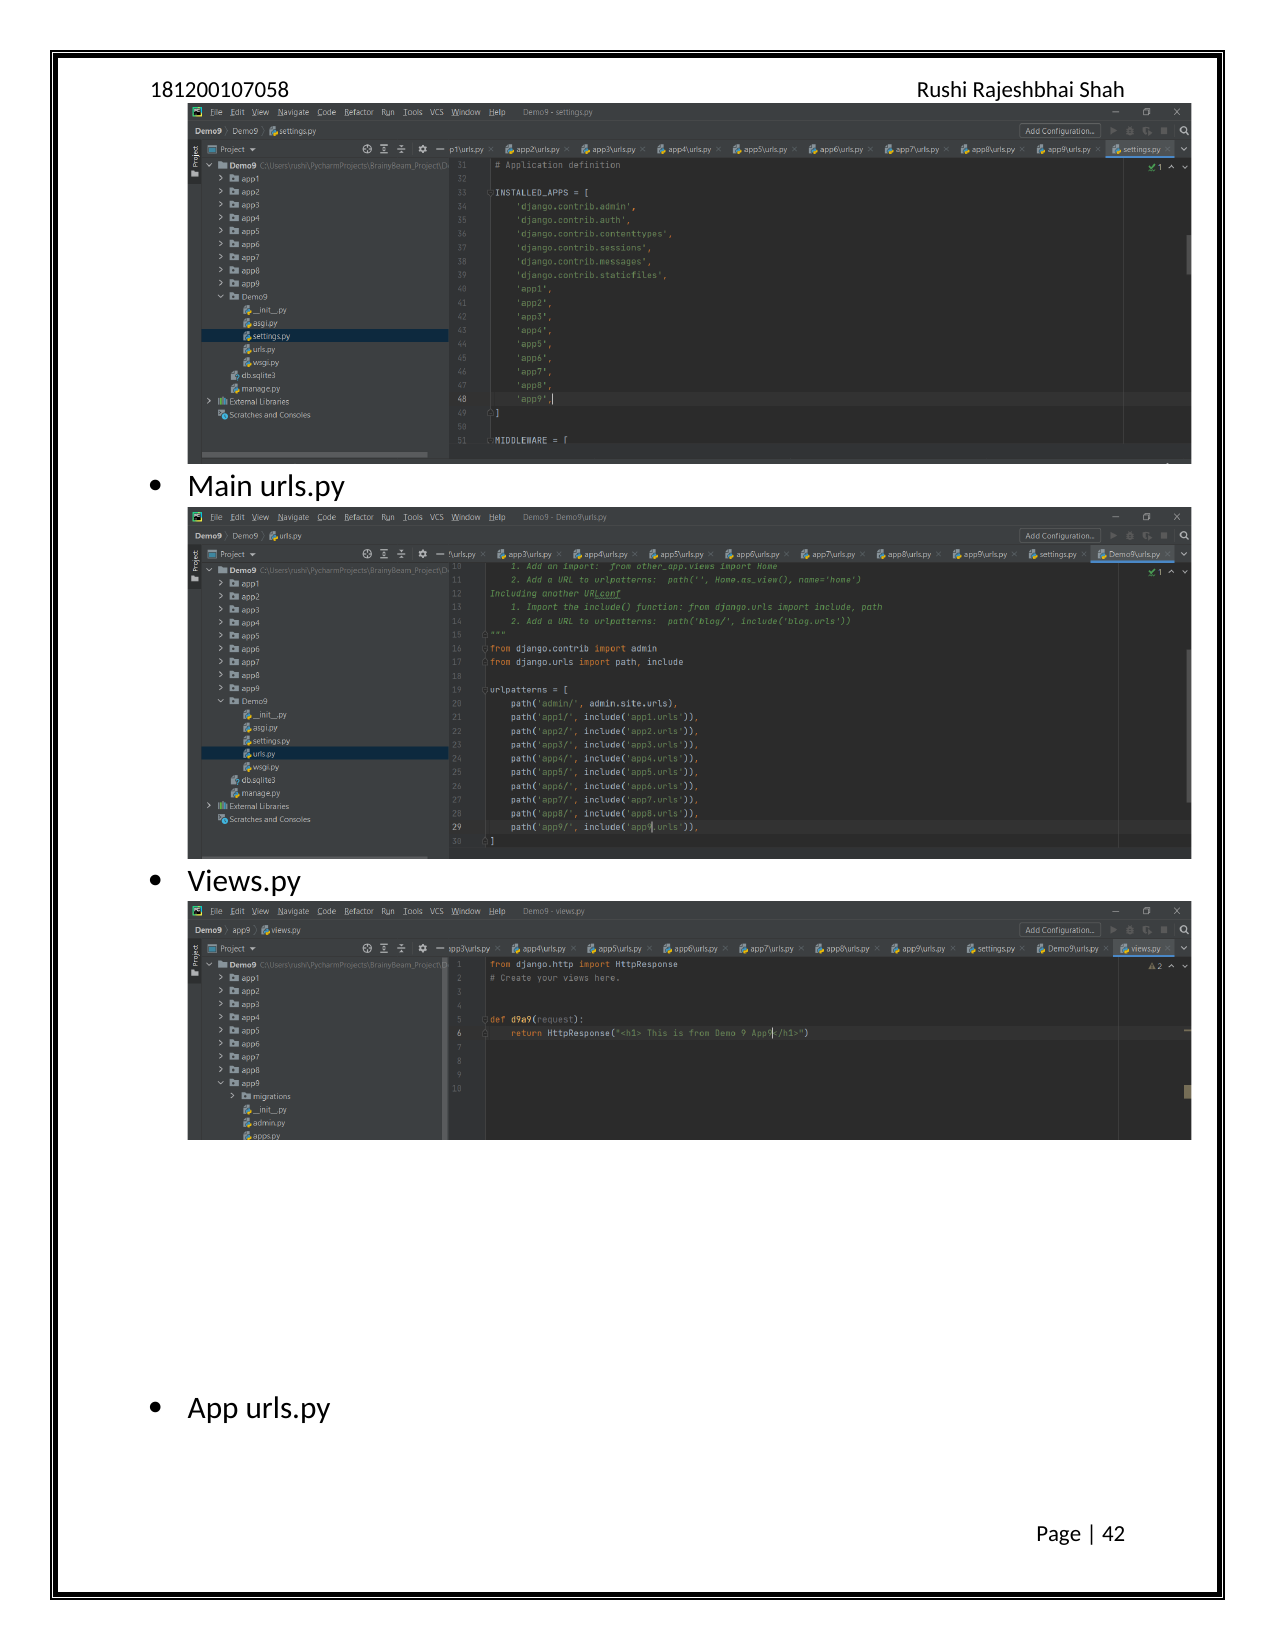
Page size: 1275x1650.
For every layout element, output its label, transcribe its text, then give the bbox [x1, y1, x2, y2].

picture [187, 901, 1192, 1140]
list App urls.py [150, 1388, 1125, 1426]
list Main urls.py [150, 466, 1125, 504]
picture [187, 103, 1192, 464]
picture [187, 507, 1192, 859]
list Views.py [150, 861, 1125, 899]
